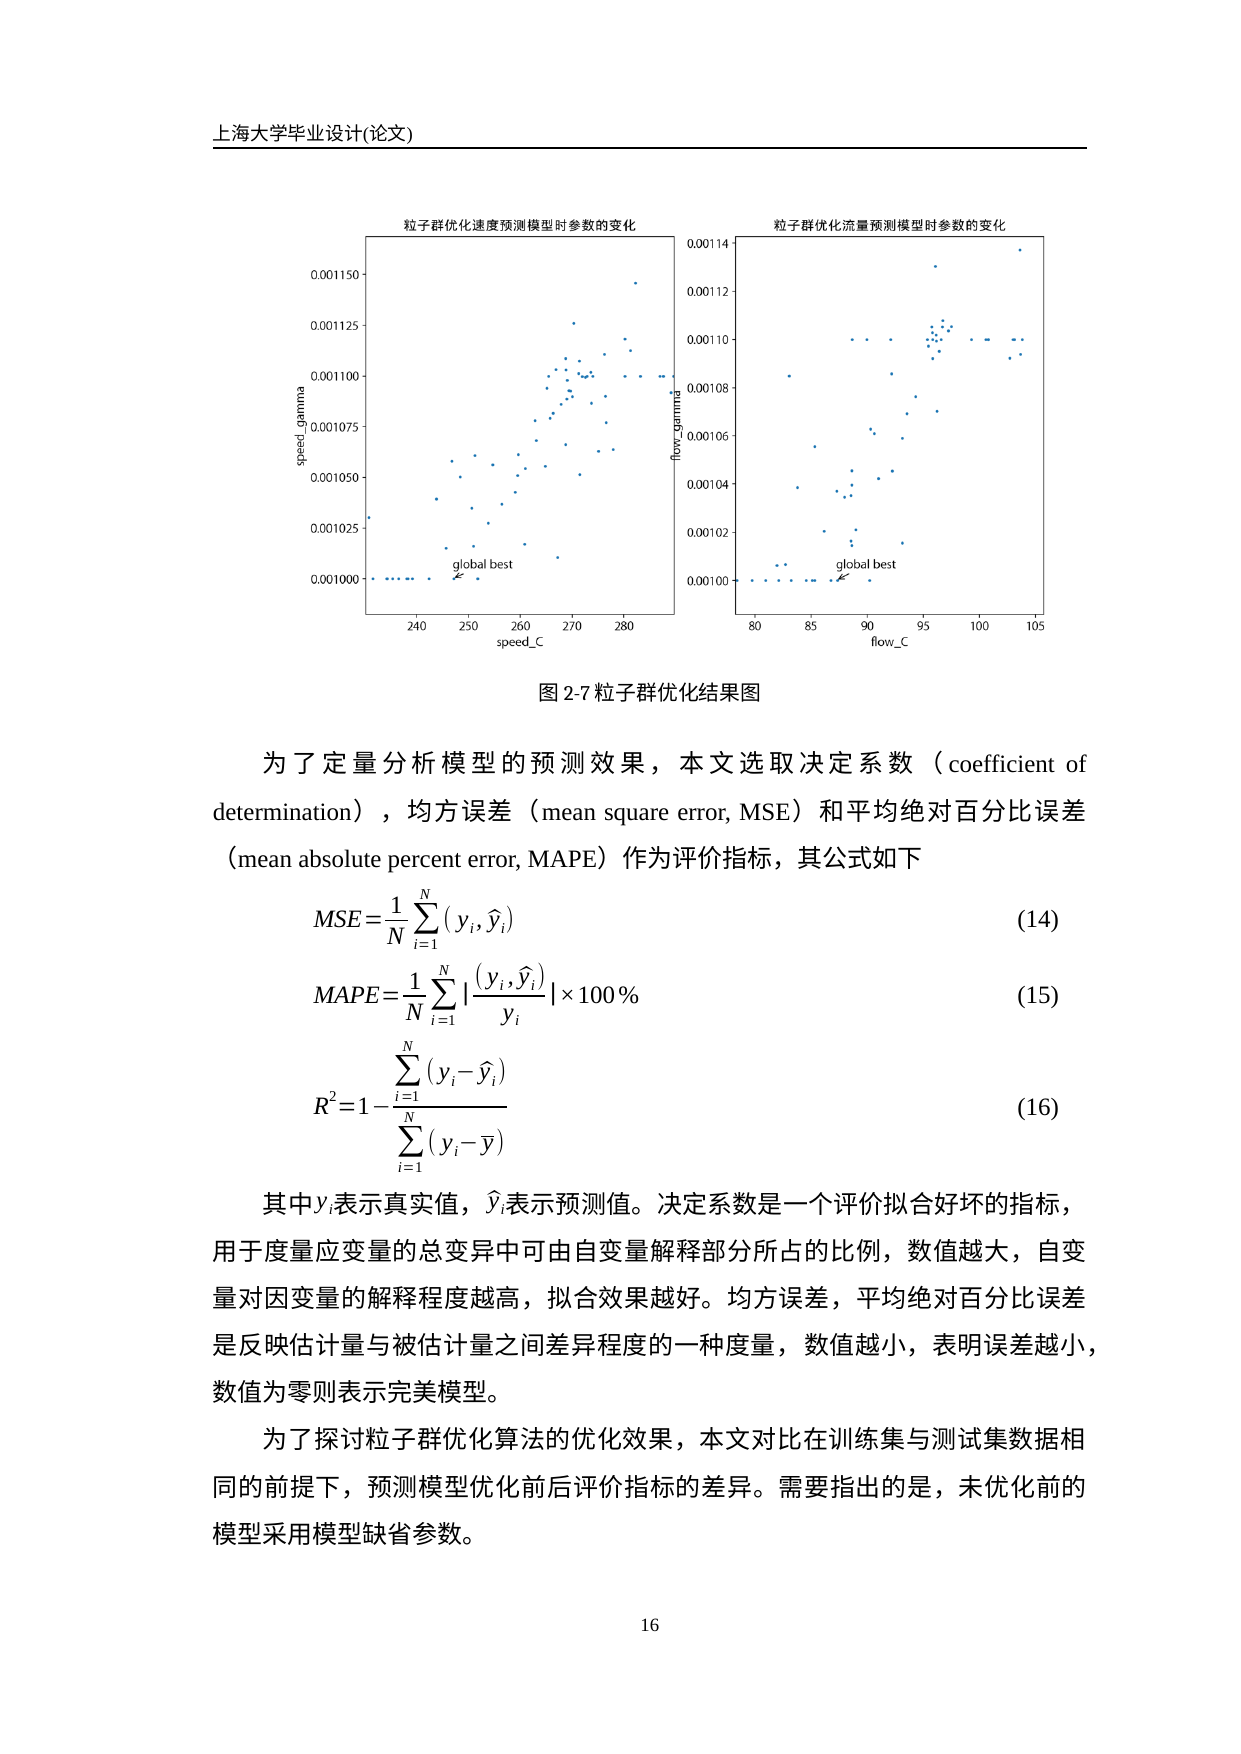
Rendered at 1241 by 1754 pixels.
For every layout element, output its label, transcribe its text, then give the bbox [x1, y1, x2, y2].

picture [256, 177, 1131, 668]
table_cell [257, 1038, 832, 1184]
table_cell (15) [833, 961, 1070, 1038]
table_cell (16) [833, 1038, 1070, 1184]
text 为了探讨粒子群优化算法的优化效果，本文对比在训练集与测试集数据相同的前提下，预测模型优化前后评价指标的差异。需要指出的是，未优化前的模型采用模型缺省参数。 [213, 1420, 1087, 1550]
text 为了定量分析模型的预测效果，本文选取决定系数（coefficient of determination），均方误差（mean square error, MSE）和平均绝对百分比误差（mean absolute percent error, MAPE）作为评价指标，其公式如下 [213, 744, 1087, 874]
table_cell [257, 961, 832, 1038]
table_header (14) [833, 885, 1070, 961]
text 其中表示真实值，表示预测值。决定系数是一个评价拟合好坏的指标，用于度量应变量的总变异中可由自变量解释部分所占的比例，数值越大，自变量对因变量的解释程度越高，拟合效果越好。均方误差，平均绝对百分比误差是反映估计量与被估计量之间差异程度的一种度量，数值越小，表明误差越小，数值为零则表示完美模型。 [213, 1184, 1087, 1409]
table_header [257, 885, 832, 961]
